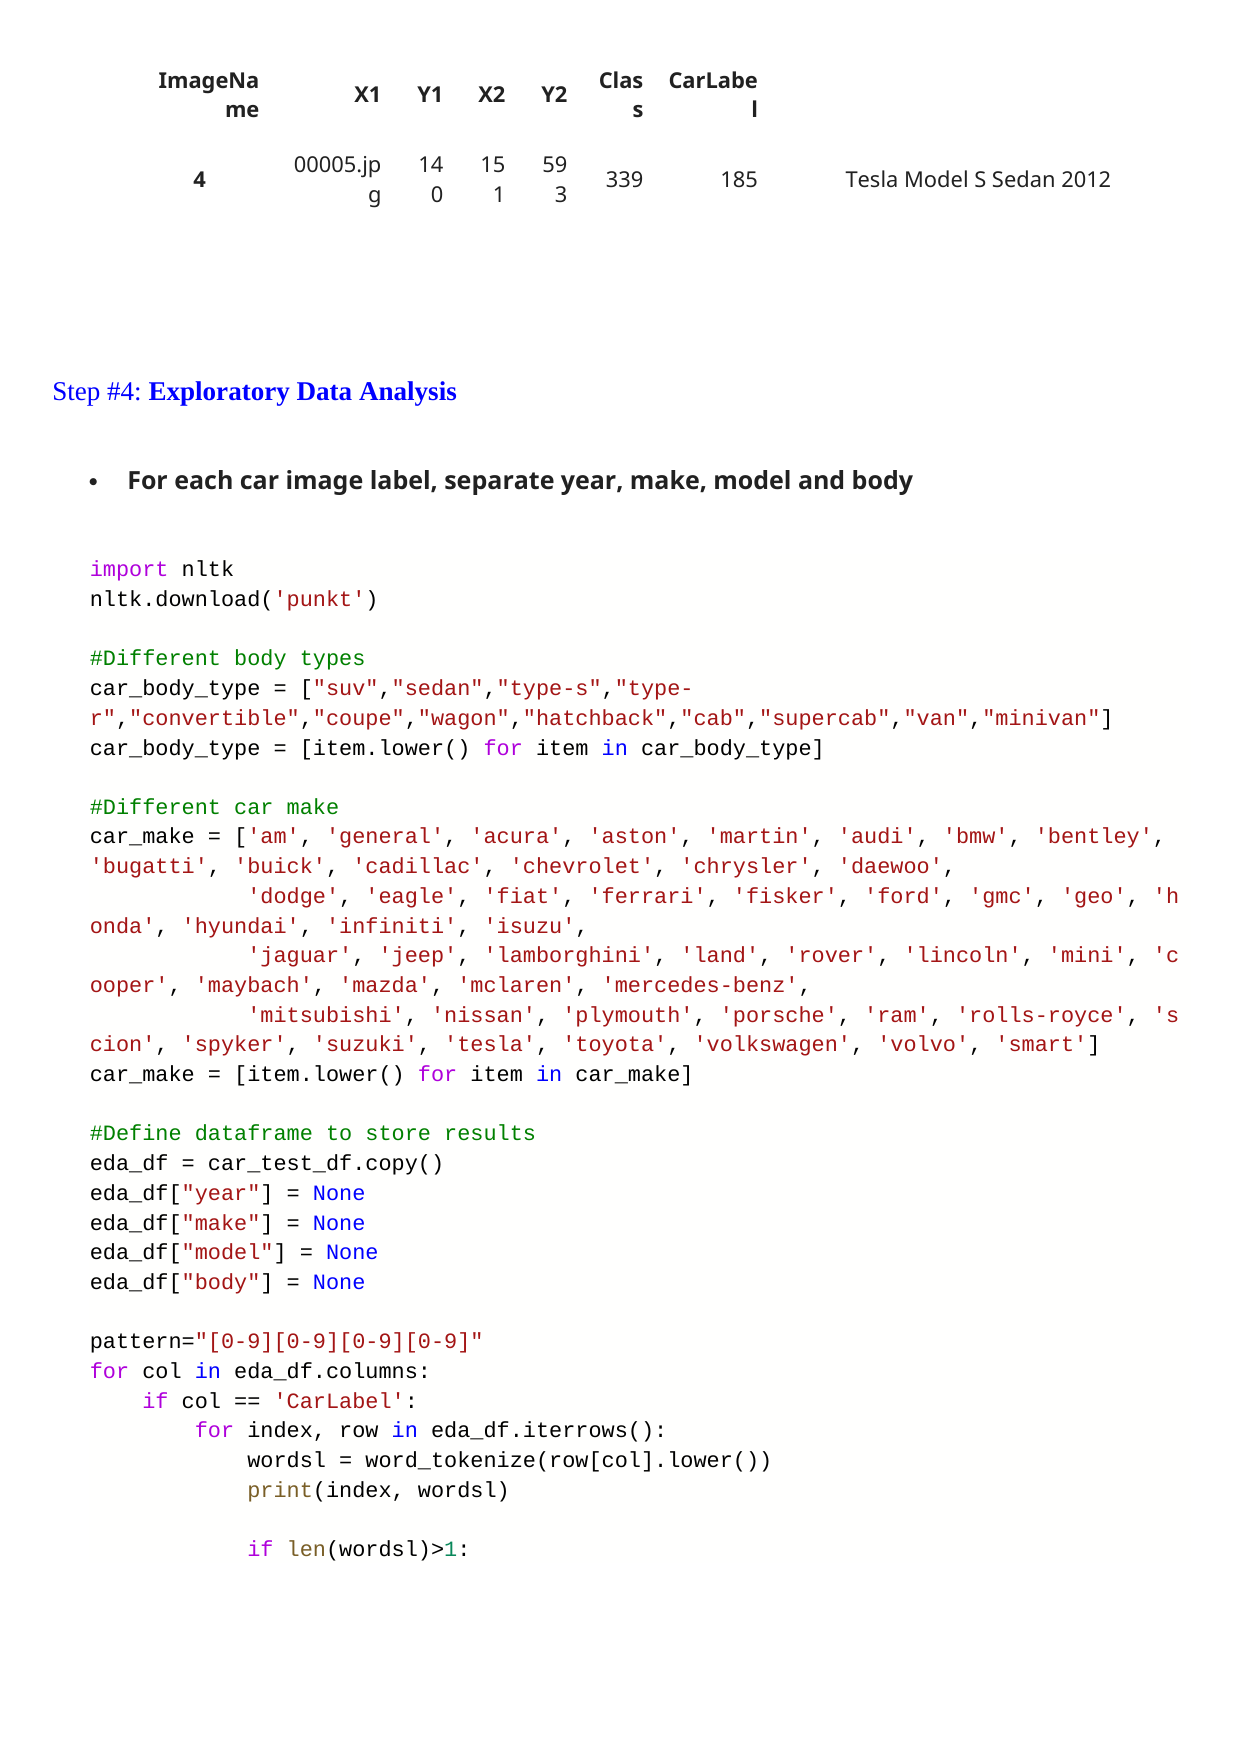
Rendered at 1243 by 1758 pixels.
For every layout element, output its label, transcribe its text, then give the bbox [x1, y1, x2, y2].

text if len(wordsl)>1: [89, 1533, 1191, 1563]
text print(index, wordsl) [89, 1474, 1191, 1504]
text car_make = [item.lower() for item in car_make] [89, 1058, 1191, 1088]
text if col == 'CarLabel': [89, 1385, 1191, 1414]
text #Different car make [89, 791, 1191, 821]
text nltk.download('punkt') [89, 583, 1191, 613]
text car_body_type = ["suv","sedan","type-s","type-r","convertible","coupe","wagon","hatchback","cab","supercab","van","minivan"] [89, 672, 1191, 732]
text car_body_type = [item.lower() for item in car_body_type] [89, 732, 1191, 761]
text for col in eda_df.columns: [89, 1355, 1191, 1385]
table_cell 151 [456, 137, 517, 221]
text 'jaguar', 'jeep', 'lamborghini', 'land', 'rover', 'lincoln', 'mini', 'cooper', 'maybach', 'mazda', 'mclaren', 'mercedes-benz', [89, 939, 1191, 999]
text eda_df = car_test_df.copy() [89, 1147, 1191, 1177]
table_cell 339 [580, 137, 656, 221]
text eda_df["body"] = None [89, 1266, 1191, 1296]
text eda_df["year"] = None [89, 1177, 1191, 1207]
text 'mitsubishi', 'nissan', 'plymouth', 'porsche', 'ram', 'rolls-royce', 'scion', 'spyker', 'suzuki', 'tesla', 'toyota', 'volkswagen', 'volvo', 'smart'] [89, 999, 1191, 1058]
table_header Class [580, 52, 656, 137]
text #Define dataframe to store results [89, 1118, 1191, 1147]
text #Different body types [89, 643, 1191, 672]
text pattern="[0-9][0-9][0-9][0-9]" [89, 1326, 1191, 1355]
text eda_df["make"] = None [89, 1207, 1191, 1236]
table_cell 593 [518, 137, 579, 221]
list For each car image label, separate year, make, model and body [89, 463, 1191, 497]
text wordsl = word_tokenize(row[col].lower()) [89, 1444, 1191, 1474]
table_cell Tesla Model S Sedan 2012 [770, 137, 1124, 221]
table_cell 4 [127, 137, 272, 221]
table_header X1 [272, 52, 394, 137]
table_cell 185 [656, 137, 770, 221]
text 'dodge', 'eagle', 'fiat', 'ferrari', 'fisker', 'ford', 'gmc', 'geo', 'honda', 'hyundai', 'infiniti', 'isuzu', [89, 880, 1191, 939]
text eda_df["model"] = None [89, 1236, 1191, 1266]
table_header X2 [456, 52, 517, 137]
table_header CarLabel [656, 52, 770, 137]
text for index, row in eda_df.iterrows(): [89, 1414, 1191, 1444]
table_cell 00005.jpg [272, 137, 394, 221]
table_header Y2 [518, 52, 579, 137]
table_cell 140 [394, 137, 456, 221]
table_header Y1 [394, 52, 456, 137]
text import nltk [89, 554, 1191, 583]
text car_make = ['am', 'general', 'acura', 'aston', 'martin', 'audi', 'bmw', 'bentley', 'bugatti', 'buick', 'cadillac', 'chevrolet', 'chrysler', 'daewoo', [89, 821, 1191, 880]
text Step #4: Exploratory Data Analysis [52, 378, 1191, 406]
table_header ImageName [127, 52, 272, 137]
